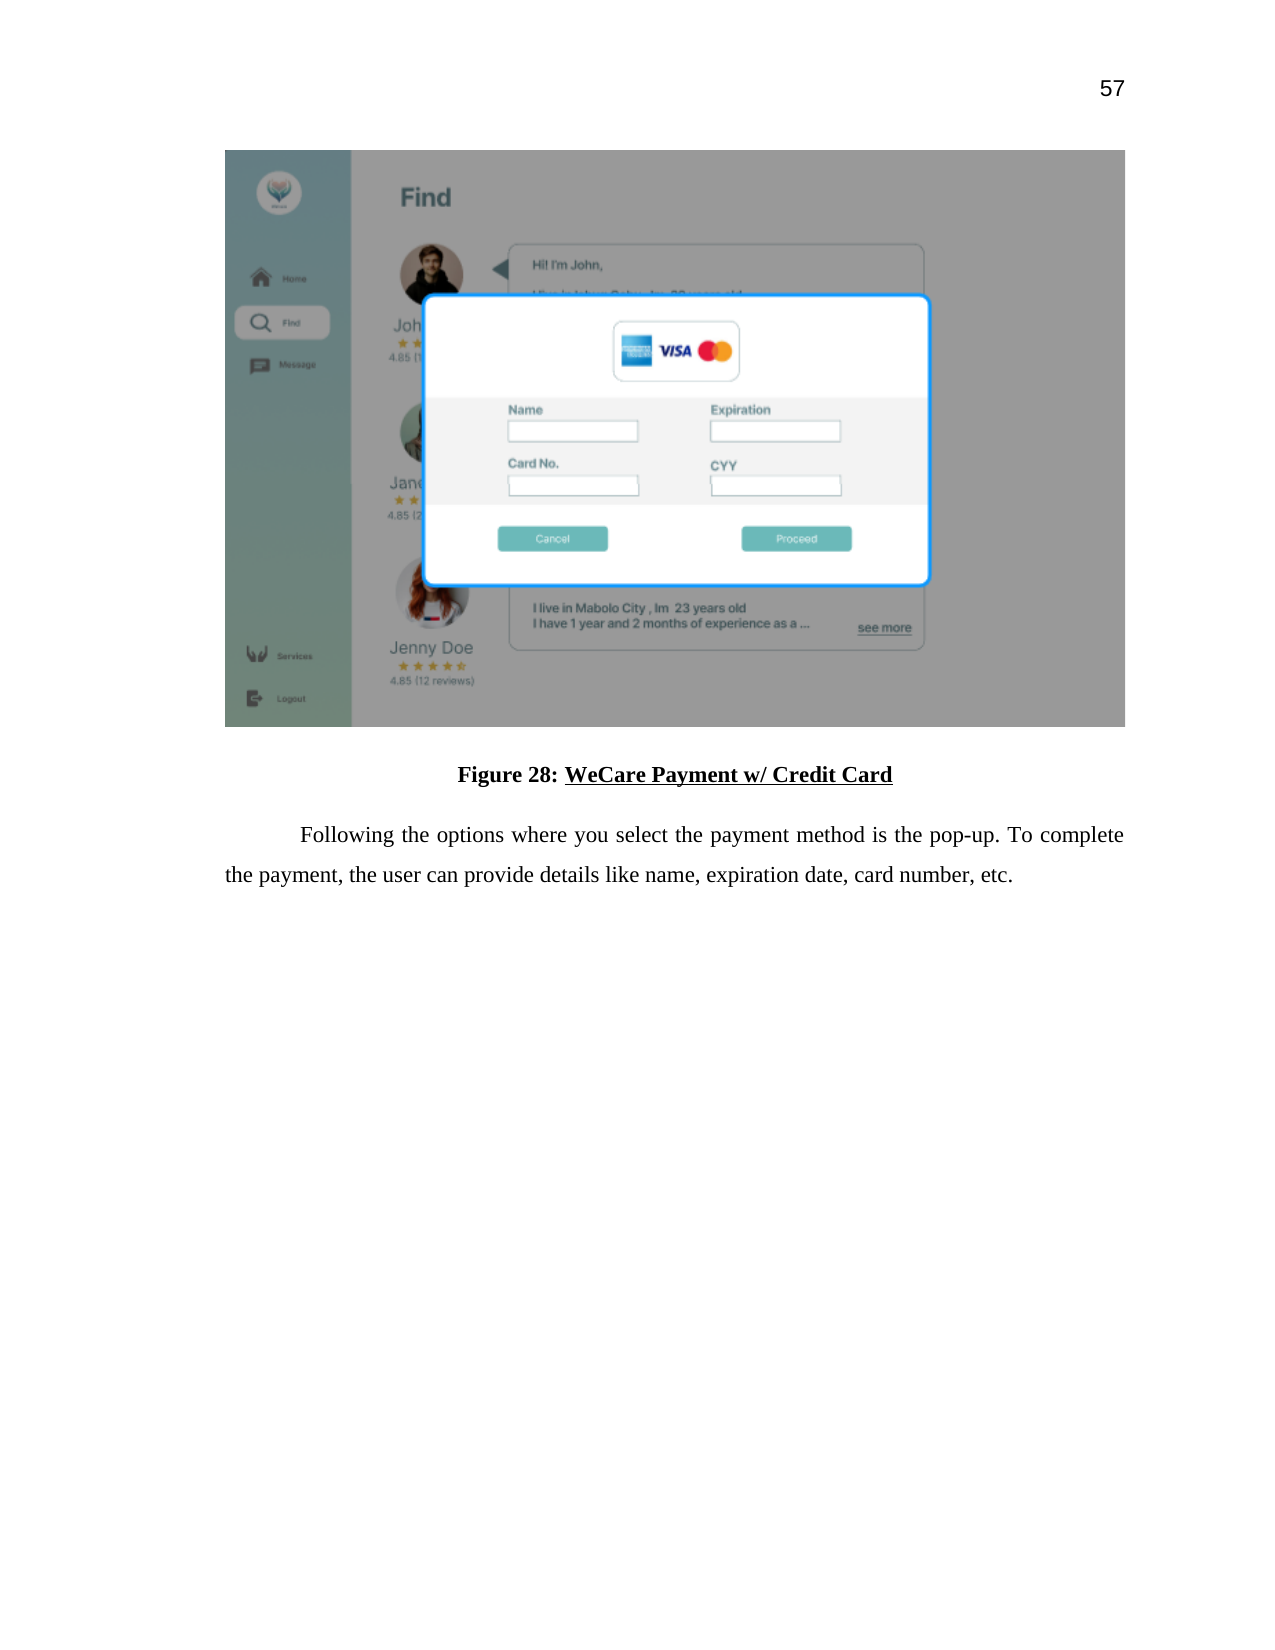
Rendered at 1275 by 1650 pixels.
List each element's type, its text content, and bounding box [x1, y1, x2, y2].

text Following the options where you select the payment method is the pop-up. To complete the payment, the user can provide details like name, expiration date, card number, etc. [225, 821, 1125, 887]
text Figure 28: WeCare Payment w/ Credit Card [225, 761, 1125, 787]
picture [225, 150, 1125, 727]
